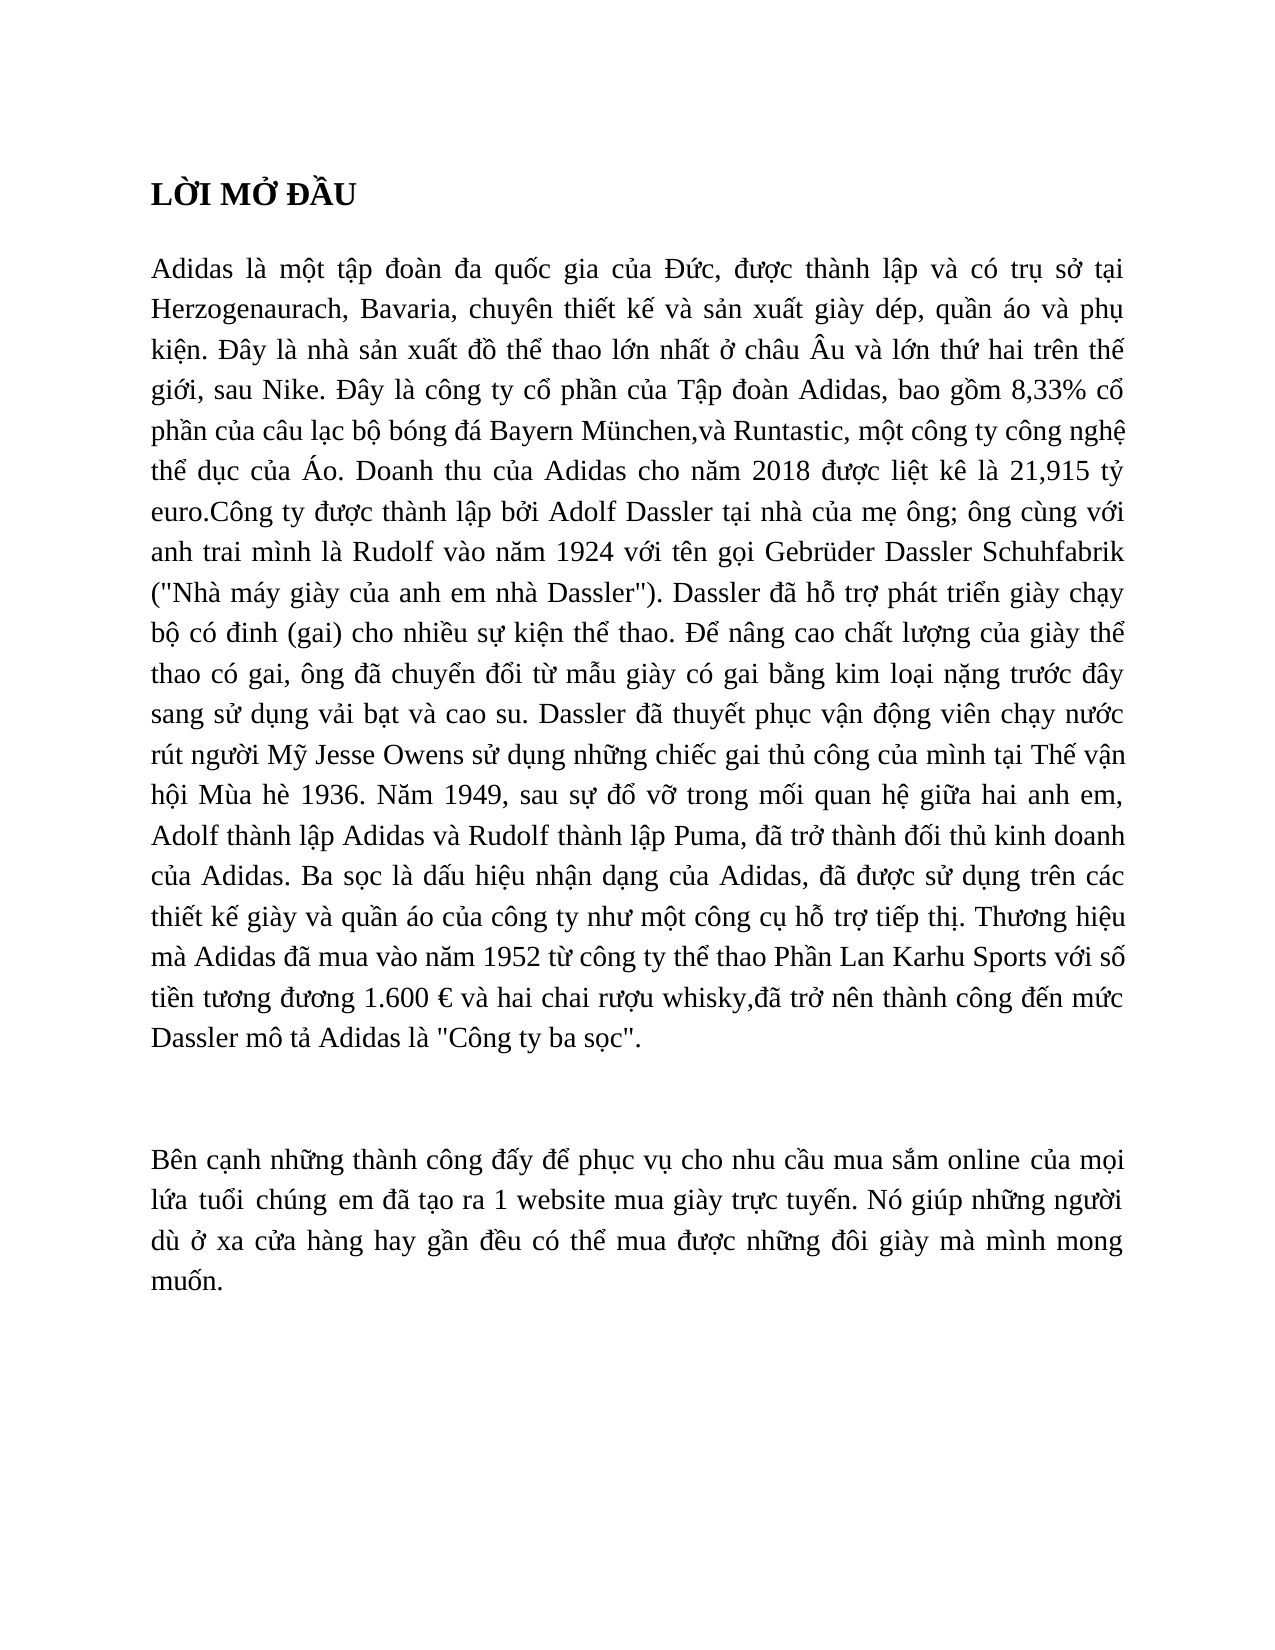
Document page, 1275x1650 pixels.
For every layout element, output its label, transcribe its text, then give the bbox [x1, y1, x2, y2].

text Bên cạnh những thành công đấy để phục vụ cho nhu cầu mua sắm online của mọi lứa tuổi chúng em đã tạo ra 1 website mua giày trực tuyến. Nó giúp những người dù ở xa cửa hàng hay gần đều có thể mua được những đôi giày mà mình mong muốn. [151, 1142, 1125, 1297]
subtitle LỜI MỞ ĐẦU [151, 174, 1275, 213]
text Adidas là một tập đoàn đa quốc gia của Đức, được thành lập và có trụ sở tại Herzogenaurach, Bavaria, chuyên thiết kế và sản xuất giày dép, quần áo và phụ kiện. Đây là nhà sản xuất đồ thể thao lớn nhất ở châu Âu và lớn thứ hai trên thế giới, sau Nike. Đây là công ty cổ phần của Tập đoàn Adidas, bao gồm 8,33% cổ phần của câu lạc bộ bóng đá Bayern München,và Runtastic, một công ty công nghệ thể dục của Áo. Doanh thu của Adidas cho năm 2018 được liệt kê là 21,915 tỷ euro.Công ty được thành lập bởi Adolf Dassler tại nhà của mẹ ông; ông cùng với anh trai mình là Rudolf vào năm 1924 với tên gọi Gebrüder Dassler Schuhfabrik ("Nhà máy giày của anh em nhà Dassler"). Dassler đã hỗ trợ phát triển giày chạy bộ có đinh (gai) cho nhiều sự kiện thể thao. Để nâng cao chất lượng của giày thể thao có gai, ông đã chuyển đổi từ mẫu giày có gai bằng kim loại nặng trước đây sang sử dụng vải bạt và cao su. Dassler đã thuyết phục vận động viên chạy nước rút người Mỹ Jesse Owens sử dụng những chiếc gai thủ công của mình tại Thế vận hội Mùa hè 1936. Năm 1949, sau sự đổ vỡ trong mối quan hệ giữa hai anh em, Adolf thành lập Adidas và Rudolf thành lập Puma, đã trở thành đối thủ kinh doanh của Adidas. Ba sọc là dấu hiệu nhận dạng của Adidas, đã được sử dụng trên các thiết kế giày và quần áo của công ty như một công cụ hỗ trợ tiếp thị. Thương hiệu mà Adidas đã mua vào năm 1952 từ công ty thể thao Phần Lan Karhu Sports với số tiền tương đương 1.600 € và hai chai rượu whisky,đã trở nên thành công đến mức Dassler mô tả Adidas là "Công ty ba sọc". [151, 251, 1126, 1054]
